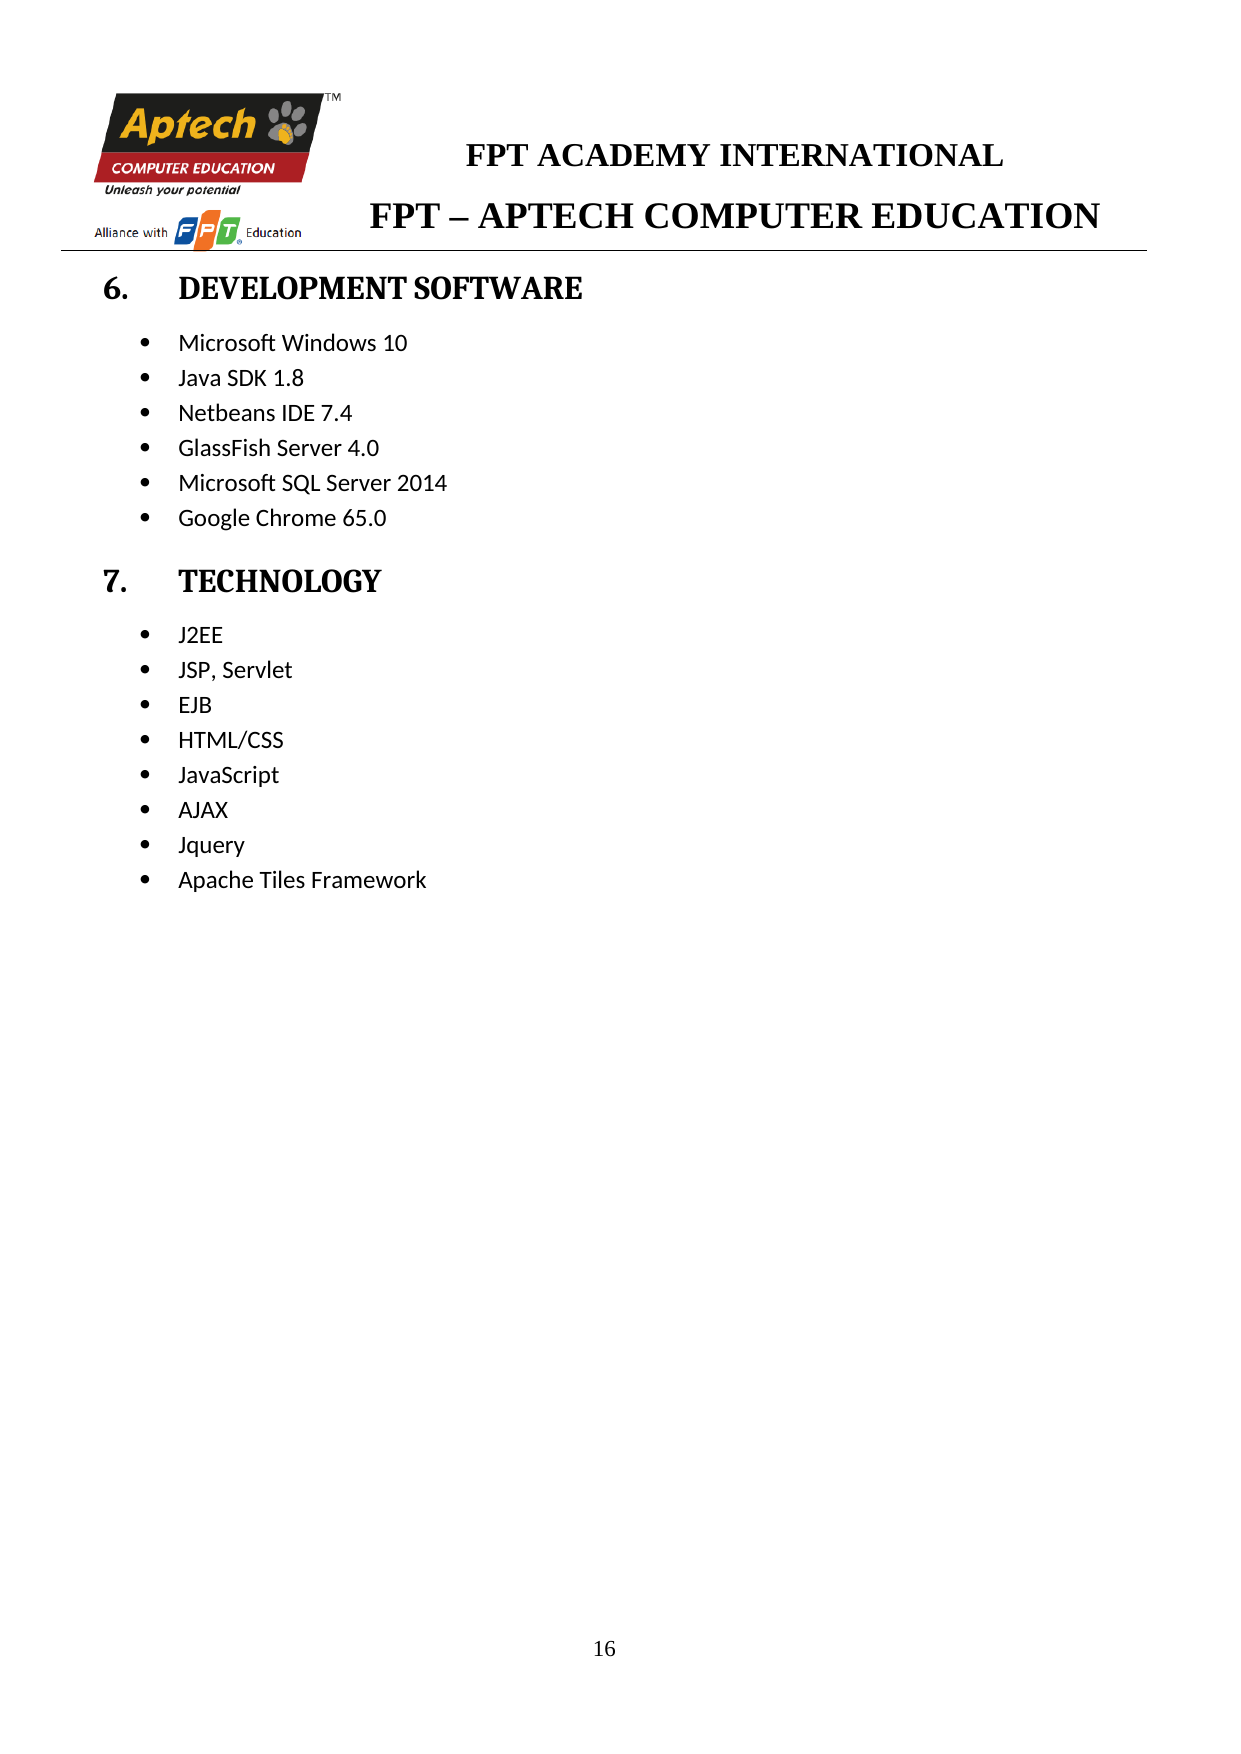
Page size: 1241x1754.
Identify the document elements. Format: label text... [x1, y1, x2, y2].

list Apache Tiles Framework [141, 865, 1105, 895]
picture [90, 86, 344, 250]
picture [90, 251, 103, 256]
list AJAX [141, 795, 1105, 825]
subtitle DEVELOPMENT SOFTWARE [103, 150, 1105, 250]
list JavaScript [141, 760, 1105, 790]
list Microsoft Windows 10 [141, 327, 1105, 358]
list J2EE [141, 620, 1105, 650]
list HTML/CSS [141, 725, 1105, 755]
list Microsoft SQL Server 2014 [141, 467, 1105, 498]
list EJB [141, 690, 1105, 720]
subtitle TECHNOLOGY [103, 562, 1105, 601]
list Netbeans IDE 7.4 [141, 397, 1105, 428]
list JSP, Servlet [141, 655, 1105, 685]
list Google Chrome 65.0 [141, 502, 1105, 533]
list Jquery [141, 830, 1105, 860]
subtitle DEVELOPMENT SOFTWARE [103, 251, 1105, 308]
list GlassFish Server 4.0 [141, 432, 1105, 463]
list Java SDK 1.8 [141, 362, 1105, 393]
